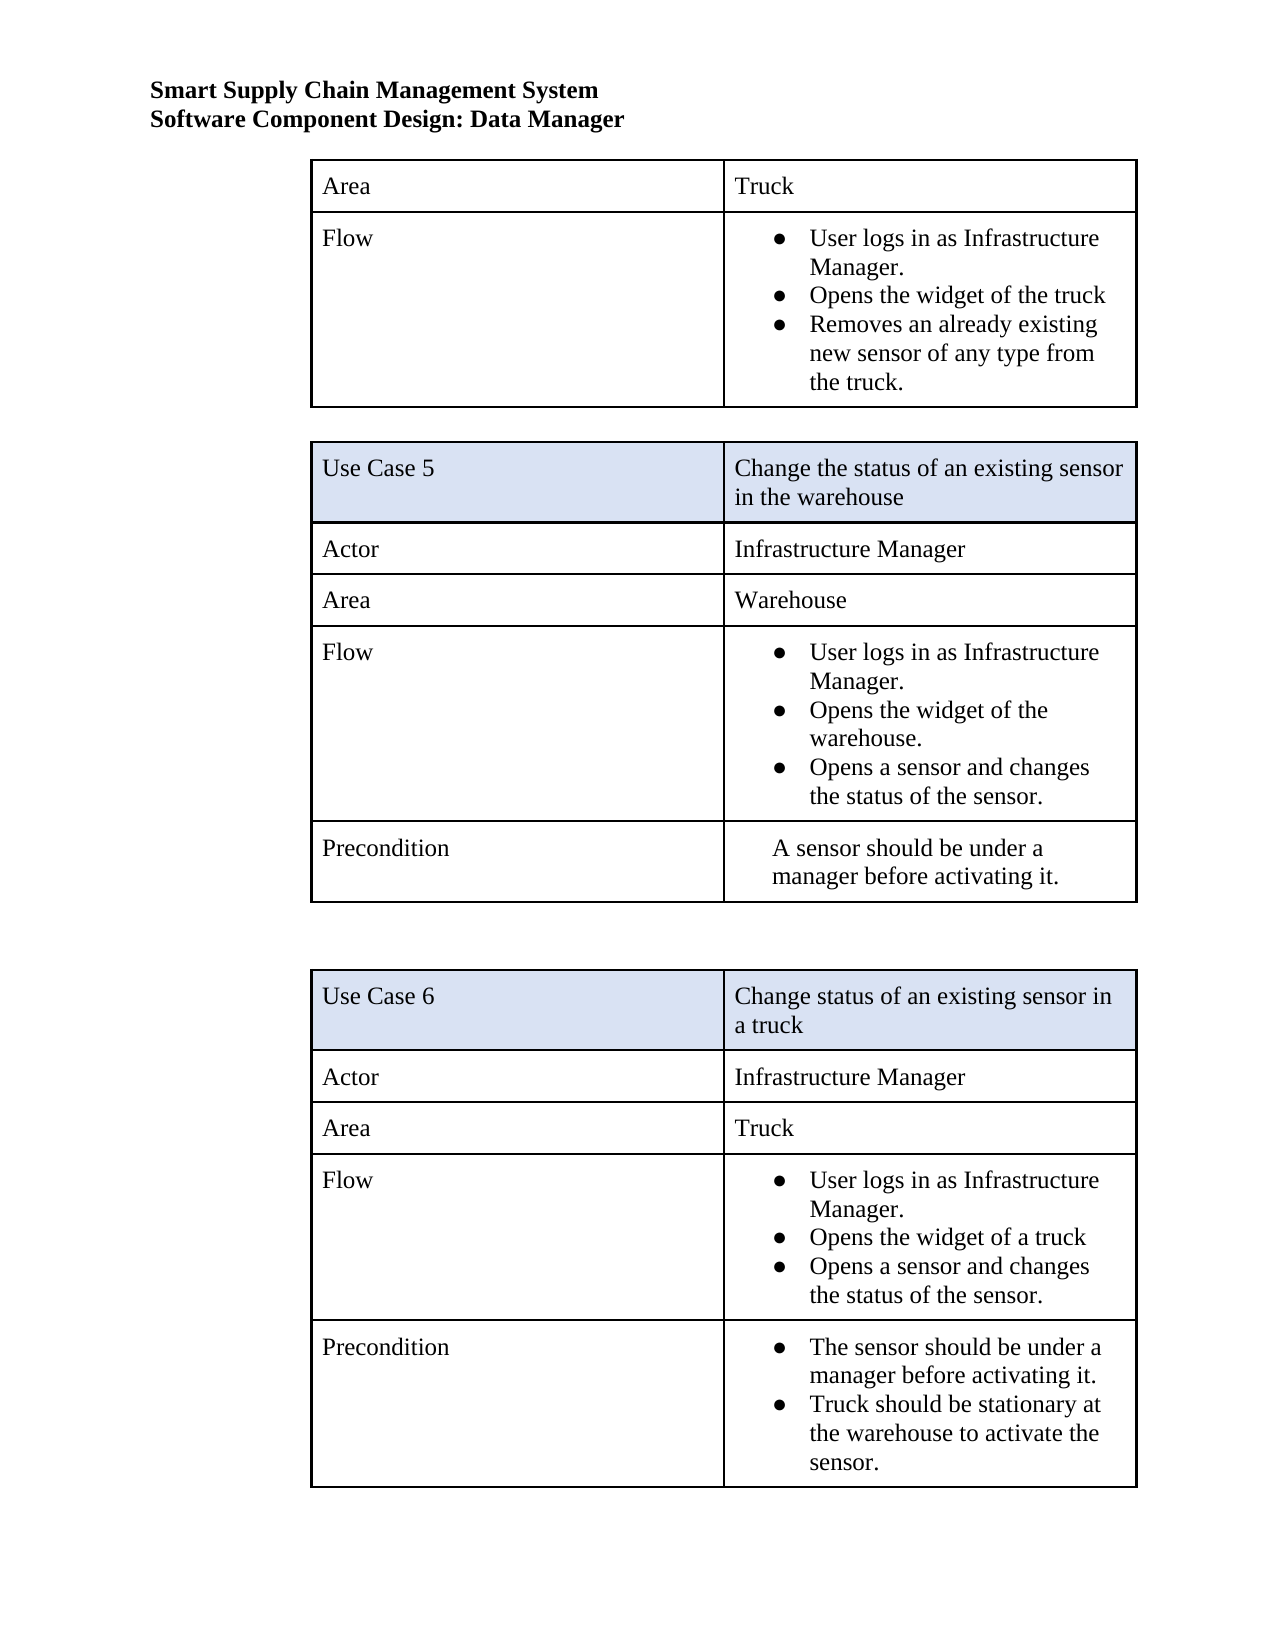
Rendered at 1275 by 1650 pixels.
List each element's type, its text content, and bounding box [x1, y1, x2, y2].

table_header Change status of an existing sensor in a truck [725, 971, 1135, 1049]
table_cell A sensor should be under a manager before activating it. [725, 822, 1135, 901]
table_cell Actor [313, 524, 723, 573]
table_cell Actor [313, 1051, 723, 1101]
table_cell Truck [725, 161, 1135, 211]
table_header Use Case 5 [313, 443, 723, 521]
table_cell The sensor should be under a manager before activating it. Truck should be stationary at the warehouse to activate the sensor. [725, 1321, 1135, 1486]
table_cell Area [313, 575, 723, 625]
table_cell Precondition [313, 1321, 723, 1486]
table_cell Infrastructure Manager [725, 524, 1135, 573]
table_cell Infrastructure Manager [725, 1051, 1135, 1101]
table_cell Truck [725, 1103, 1135, 1152]
table_cell User logs in as Infrastructure Manager. Opens the widget of a truck Opens a sensor and changes the status of the sensor. [725, 1155, 1135, 1319]
table_header Change the status of an existing sensor in the warehouse [725, 443, 1135, 521]
table_cell User logs in as Infrastructure Manager. Opens the widget of the truck Removes an already existing new sensor of any type from the truck. [725, 213, 1135, 406]
table_cell Precondition [313, 822, 723, 901]
table_cell Warehouse [725, 575, 1135, 625]
table_cell Flow [313, 1155, 723, 1319]
table_cell Area [313, 1103, 723, 1152]
table_cell User logs in as Infrastructure Manager. Opens the widget of the warehouse. Opens a sensor and changes the status of the sensor. [725, 627, 1135, 820]
table_cell Flow [313, 213, 723, 406]
table_header Use Case 6 [313, 971, 723, 1049]
table_cell Area [313, 161, 723, 211]
table_cell Flow [313, 627, 723, 820]
